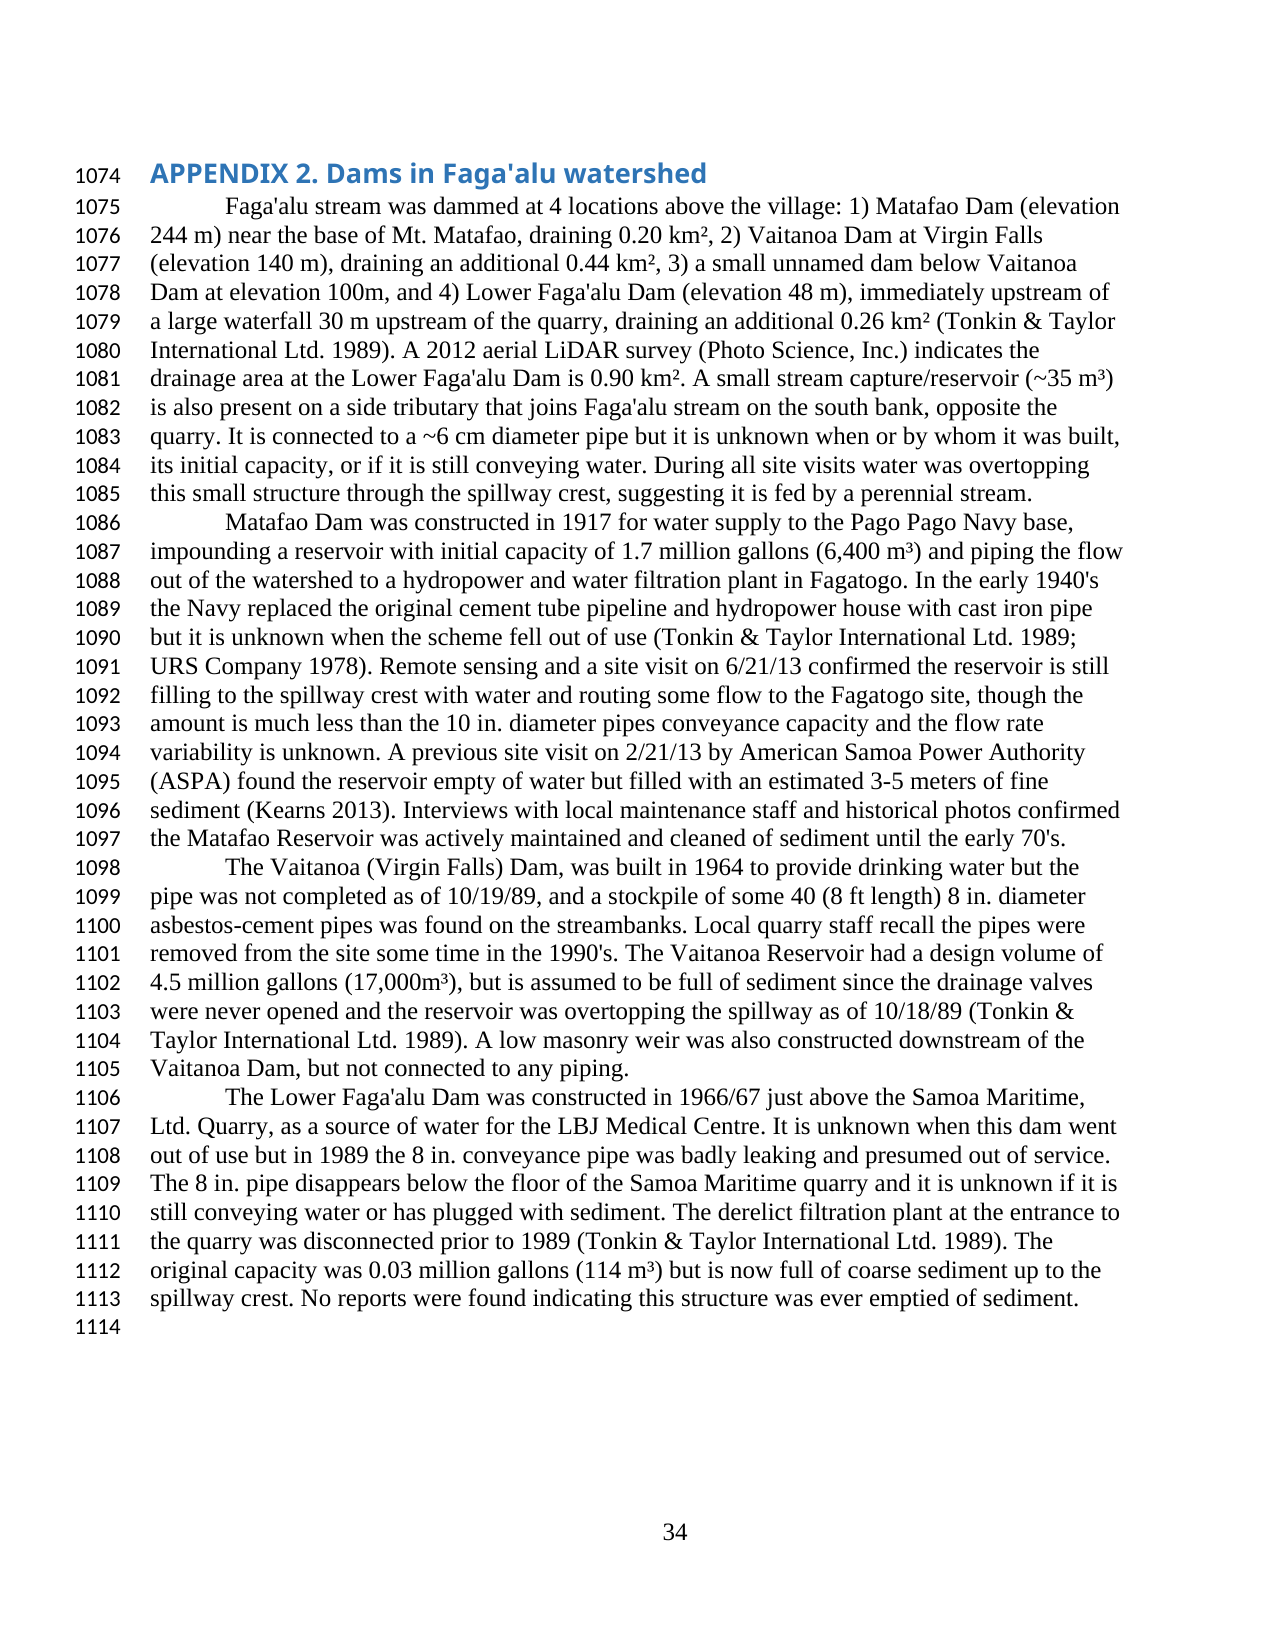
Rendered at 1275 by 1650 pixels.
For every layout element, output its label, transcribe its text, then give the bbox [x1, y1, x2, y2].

text Faga'alu stream was dammed at 4 locations above the village: 1) Matafao Dam (elevation 244 m) near the base of Mt. Matafao, draining 0.20 km², 2) Vaitanoa Dam at Virgin Falls (elevation 140 m), draining an additional 0.44 km², 3) a small unnamed dam below Vaitanoa Dam at elevation 100m, and 4) Lower Faga'alu Dam (elevation 48 m), immediately upstream of a large waterfall 30 m upstream of the quarry, draining an additional 0.26 km² (Tonkin & Taylor International Ltd. 1989). A 2012 aerial LiDAR survey (Photo Science, Inc.) indicates the drainage area at the Lower Faga'alu Dam is 0.90 km². A small stream capture/reservoir (~35 m³) is also present on a side tributary that joins Faga'alu stream on the south bank, opposite the quarry. It is connected to a ~6 cm diameter pipe but it is unknown when or by whom it was built, its initial capacity, or if it is still conveying water. During all site visits water was overtopping this small structure through the spillway crest, suggesting it is fed by a perennial stream. [150, 191, 1125, 507]
text The Vaitanoa (Virgin Falls) Dam, was built in 1964 to provide drinking water but the pipe was not completed as of 10/19/89, and a stockpile of some 40 (8 ft length) 8 in. diameter asbestos-cement pipes was found on the streambanks. Local quarry staff recall the pipes were removed from the site some time in the 1990's. The Vaitanoa Reservoir had a design volume of 4.5 million gallons (17,000m³), but is assumed to be full of sediment since the drainage valves were never opened and the reservoir was overtopping the spillway as of 10/18/89 (Tonkin & Taylor International Ltd. 1989). A low masonry weir was also constructed downstream of the Vaitanoa Dam, but not connected to any piping. [150, 852, 1125, 1082]
text Matafao Dam was constructed in 1917 for water supply to the Pago Pago Navy base, impounding a reservoir with initial capacity of 1.7 million gallons (6,400 m³) and piping the flow out of the watershed to a hydropower and water filtration plant in Fagatogo. In the early 1940's the Navy replaced the original cement tube pipeline and hydropower house with cast iron pipe but it is unknown when the scheme fell out of use (Tonkin & Taylor International Ltd. 1989; URS Company 1978). Remote sensing and a site visit on 6/21/13 confirmed the reservoir is still filling to the spillway crest with water and routing some flow to the Fagatogo site, though the amount is much less than the 10 in. diameter pipes conveyance capacity and the flow rate variability is unknown. A previous site visit on 2/21/13 by American Samoa Power Authority (ASPA) found the reservoir empty of water but filled with an estimated 3-5 meters of fine sediment (Kearns 2013). Interviews with local maintenance staff and historical photos confirmed the Matafao Reservoir was actively maintained and cleaned of sediment until the early 70's. [150, 507, 1125, 852]
subtitle APPENDIX 2. Dams in Faga'alu watershed [150, 154, 1125, 191]
text The Lower Faga'alu Dam was constructed in 1966/67 just above the Samoa Maritime, Ltd. Quarry, as a source of water for the LBJ Medical Centre. It is unknown when this dam went out of use but in 1989 the 8 in. conveyance pipe was badly leaking and presumed out of service. The 8 in. pipe disappears below the floor of the Samoa Maritime quarry and it is unknown if it is still conveying water or has plugged with sediment. The derelict filtration plant at the entrance to the quarry was disconnected prior to 1989 (Tonkin & Taylor International Ltd. 1989). The original capacity was 0.03 million gallons (114 m³) but is now full of coarse sediment up to the spillway crest. No reports were found indicating this structure was ever emptied of sediment. [150, 1082, 1125, 1312]
